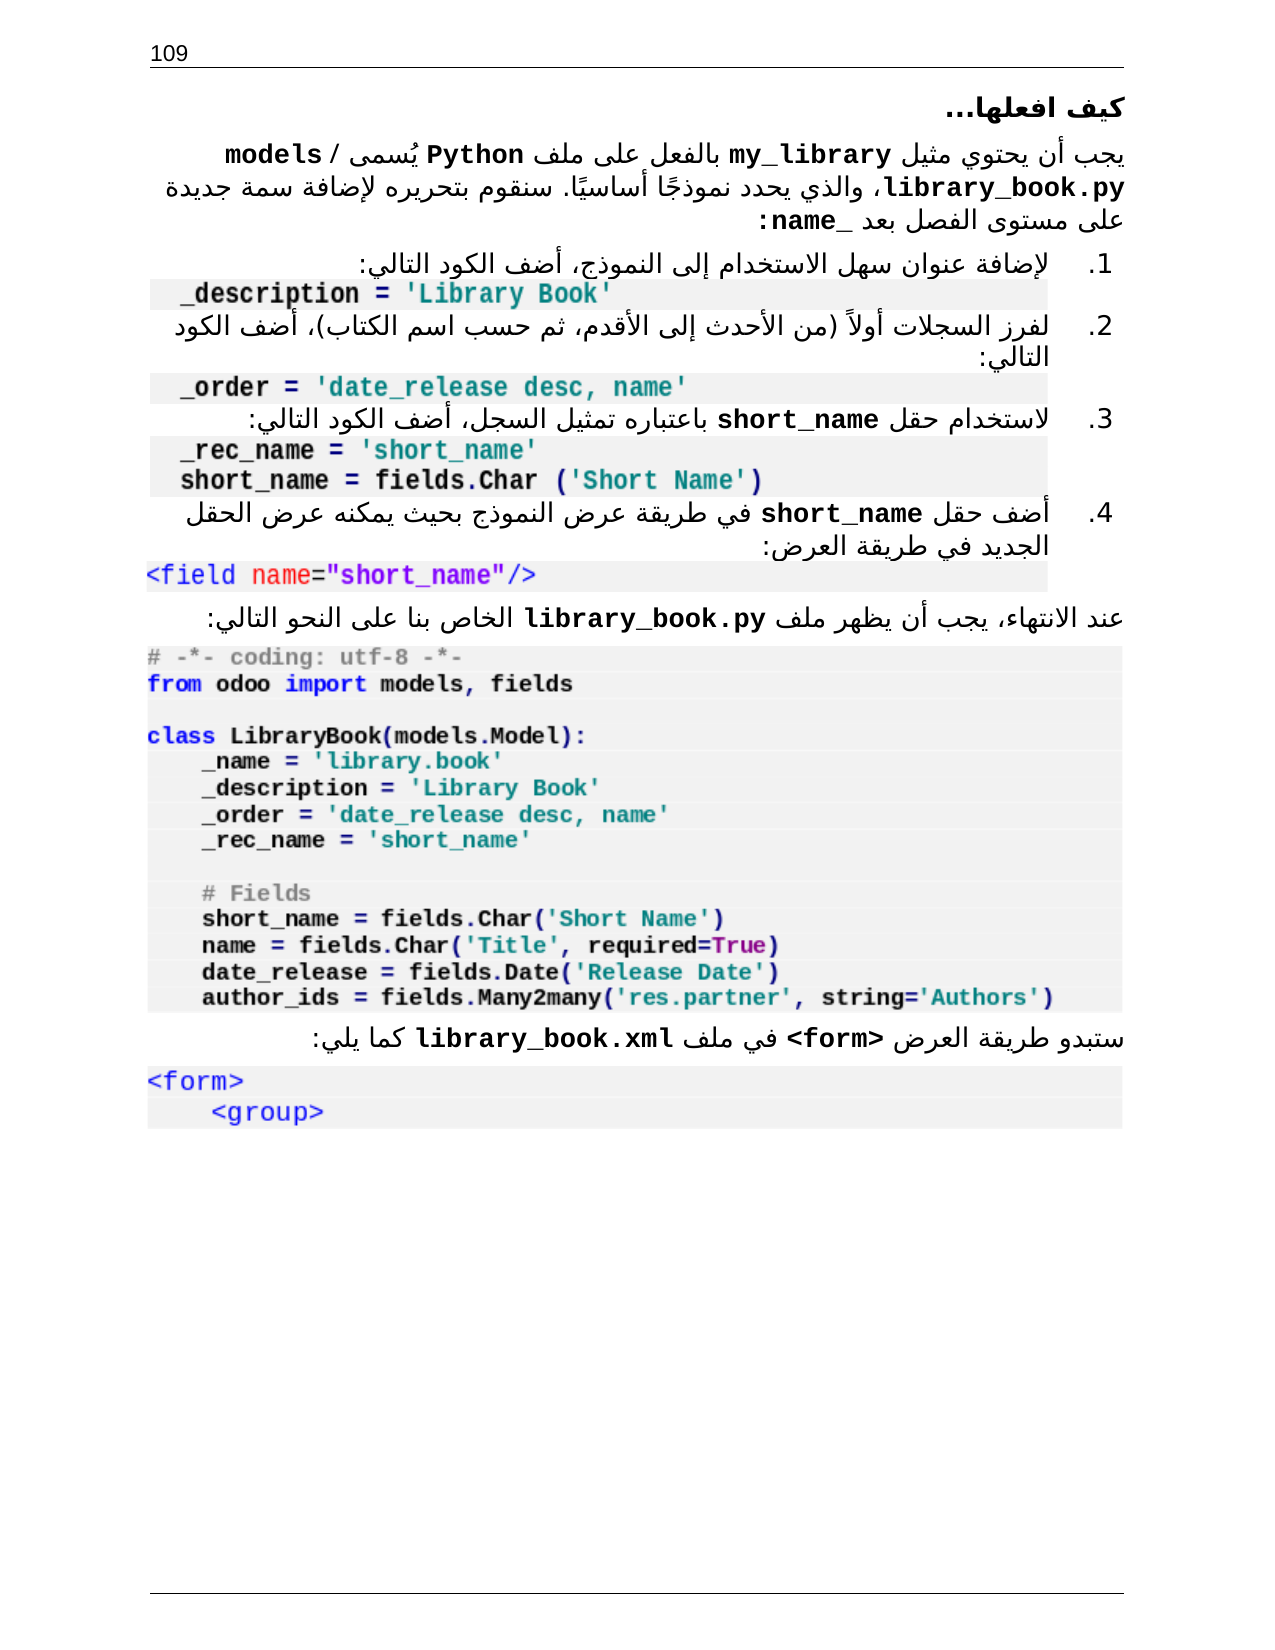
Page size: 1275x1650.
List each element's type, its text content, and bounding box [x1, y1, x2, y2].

list لإضافة عنوان سهل الاستخدام إلى النموذج، أضف الكود التالي: [150, 248, 1087, 280]
list أضف حقل short_name في طريقة عرض النموذج بحيث يمكنه عرض الحقل الجديد في طريقة العرض: [150, 497, 1087, 562]
text يجب أن يحتوي مثيل my_library بالفعل على ملف Python يُسمى models / library_book.py، والذي يحدد نموذجًا أساسيًا. سنقوم بتحريره لإضافة سمة جديدة على مستوى الفصل بعد _name: [150, 134, 1125, 238]
text كيف افعلها... [150, 92, 1125, 124]
list لفرز السجلات أولاً (من الأحدث إلى الأقدم، ثم حسب اسم الكتاب)، أضف الكود التالي: [150, 310, 1087, 373]
text عند الانتهاء، يجب أن يظهر ملف library_book.py الخاص بنا على النحو التالي: [150, 602, 1125, 636]
list لاستخدام حقل short_name باعتباره تمثيل السجل، أضف الكود التالي: [150, 403, 1087, 437]
text ستبدو طريقة العرض <form> في ملف library_book.xml كما يلي: [150, 1023, 1125, 1056]
